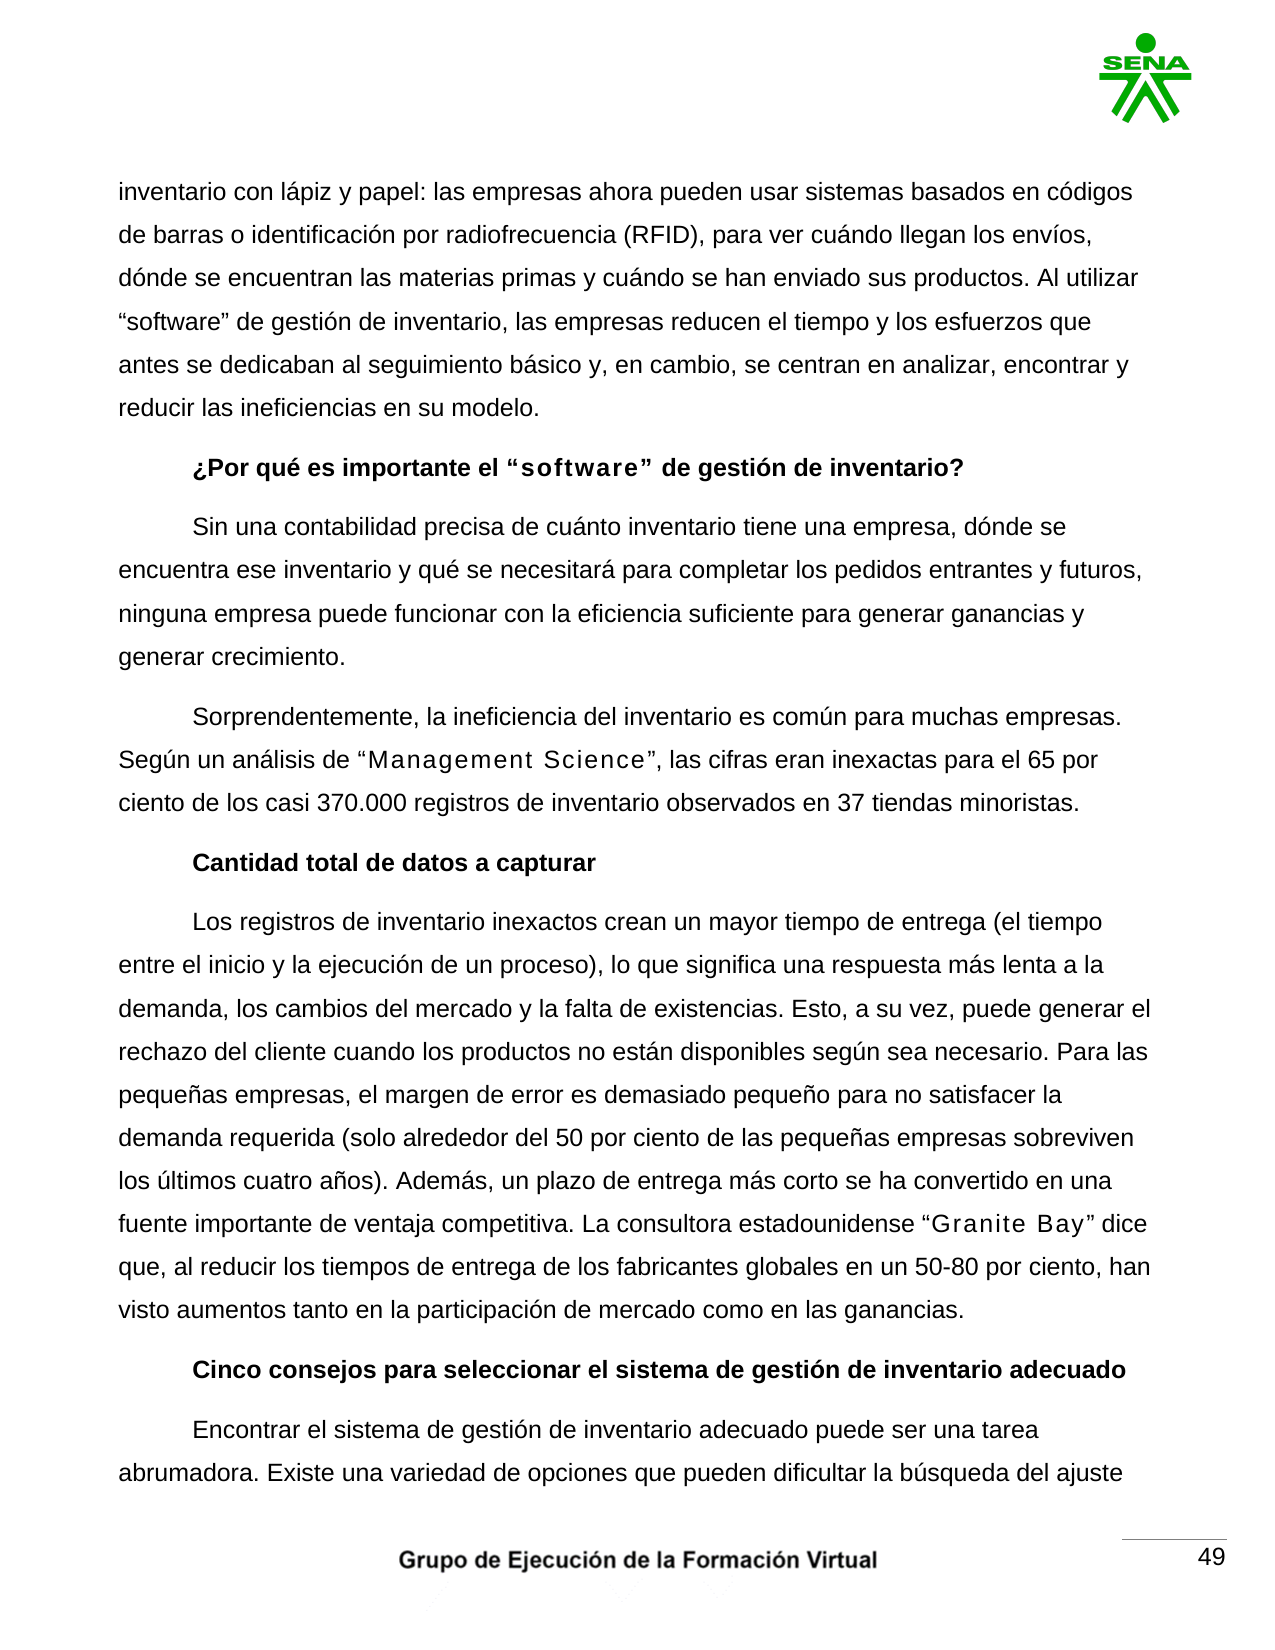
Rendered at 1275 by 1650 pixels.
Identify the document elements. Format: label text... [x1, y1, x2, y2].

text Cinco consejos para seleccionar el sistema de gestión de inventario adecuado [118, 1355, 1157, 1384]
picture [1099, 33, 1192, 123]
text Los registros de inventario inexactos crean un mayor tiempo de entrega (el tiempo entre el inicio y la ejecución de un proceso), lo que significa una respuesta más lenta a la demanda, los cambios del mercado y la falta de existencias. Esto, a su vez, puede generar el rechazo del cliente cuando los productos no están disponibles según sea necesario. Para las pequeñas empresas, el margen de error es demasiado pequeño para no satisfacer la demanda requerida (solo alrededor del 50 por ciento de las pequeñas empresas sobreviven los últimos cuatro años). Además, un plazo de entrega más corto se ha convertido en una fuente importante de ventaja competitiva. La consultora estadounidense “Granite Bay” dice que, al reducir los tiempos de entrega de los fabricantes globales en un 50-80 por ciento, han visto aumentos tanto en la participación de mercado como en las ganancias. [118, 907, 1157, 1324]
text ¿Por qué es importante el “software” de gestión de inventario? [118, 453, 1157, 481]
text Sorprendentemente, la ineficiencia del inventario es común para muchas empresas. Según un análisis de “Management Science”, las cifras eran inexactas para el 65 por ciento de los casi 370.000 registros de inventario observados en 37 tiendas minoristas. [118, 702, 1157, 817]
text Sin una contabilidad precisa de cuánto inventario tiene una empresa, dónde se encuentra ese inventario y qué se necesitará para completar los pedidos entrantes y futuros, ninguna empresa puede funcionar con la eficiencia suficiente para generar ganancias y generar crecimiento. [118, 512, 1157, 671]
text Cantidad total de datos a capturar [118, 848, 1157, 876]
picture [0, 1500, 1275, 1611]
